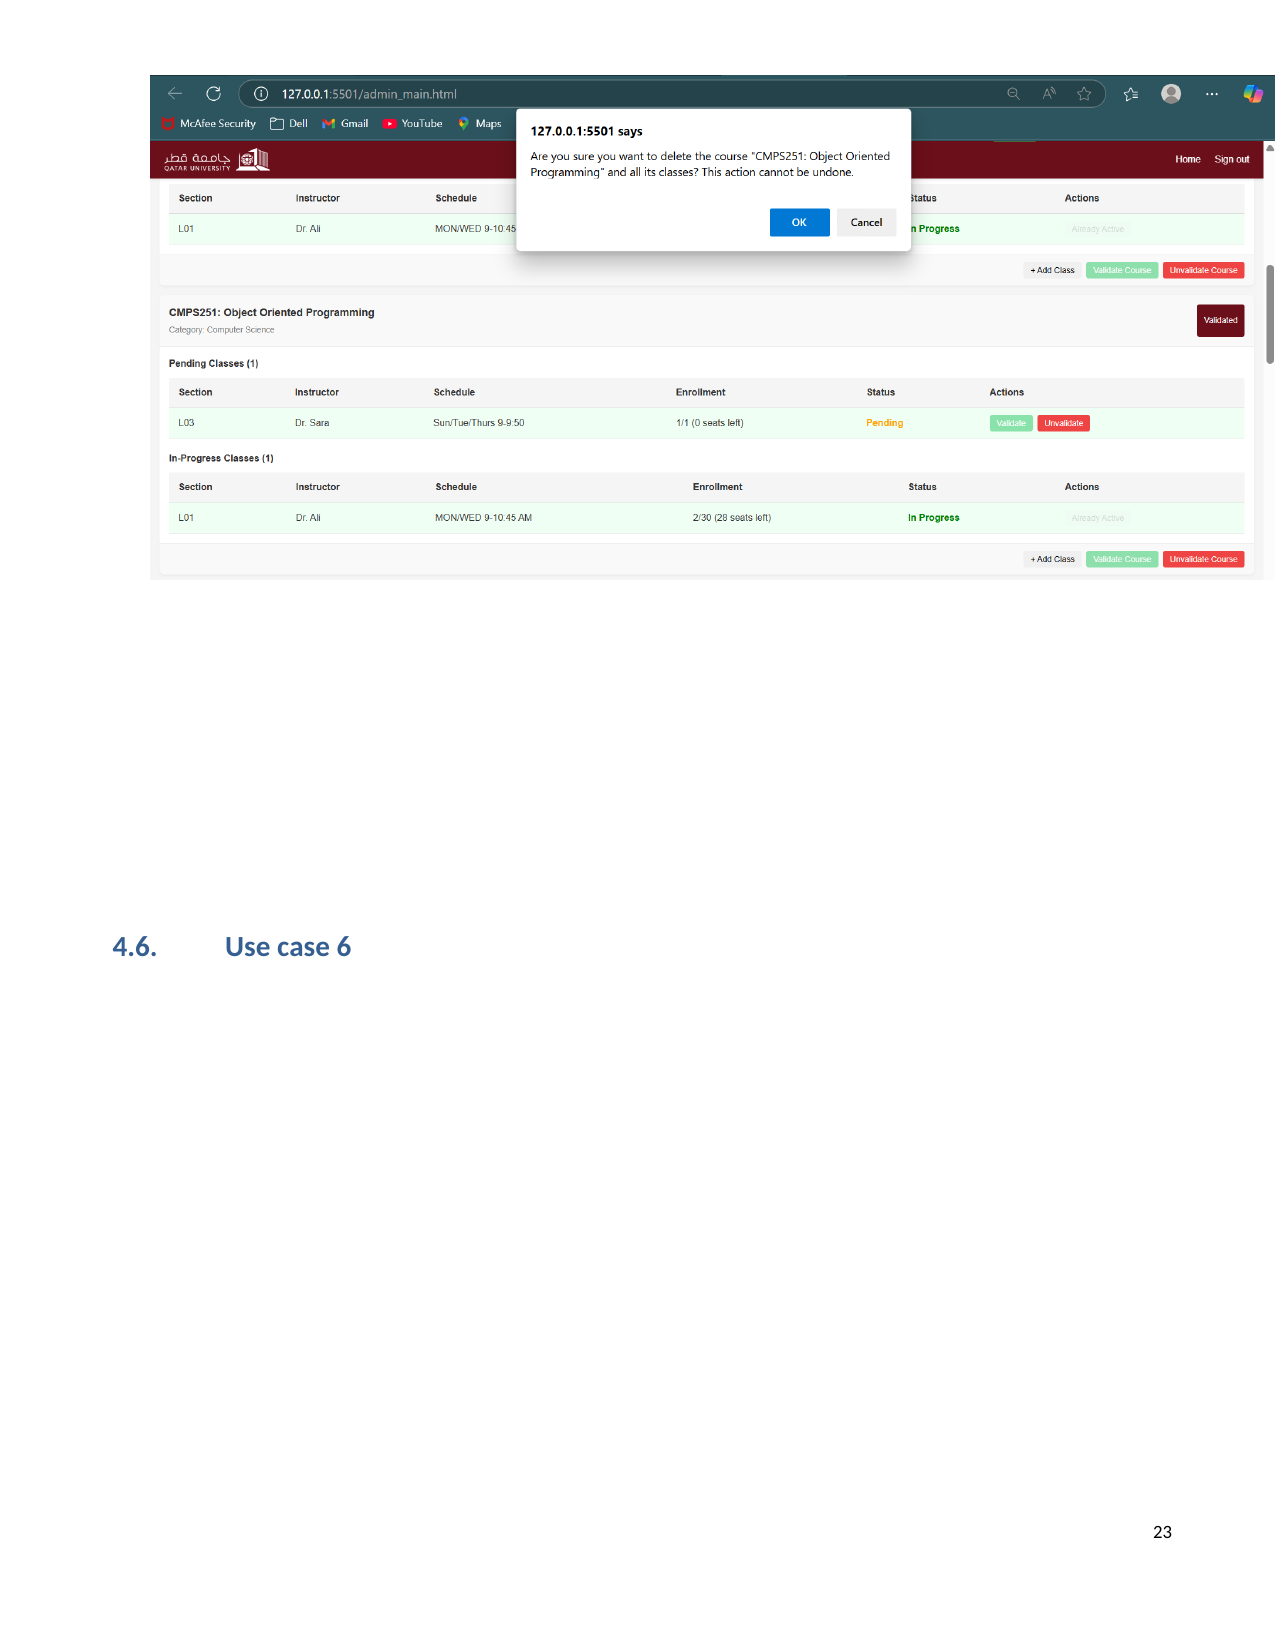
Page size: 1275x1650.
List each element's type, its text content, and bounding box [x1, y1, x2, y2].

picture [150, 75, 1275, 580]
subtitle Use case 6 [112, 928, 1200, 964]
